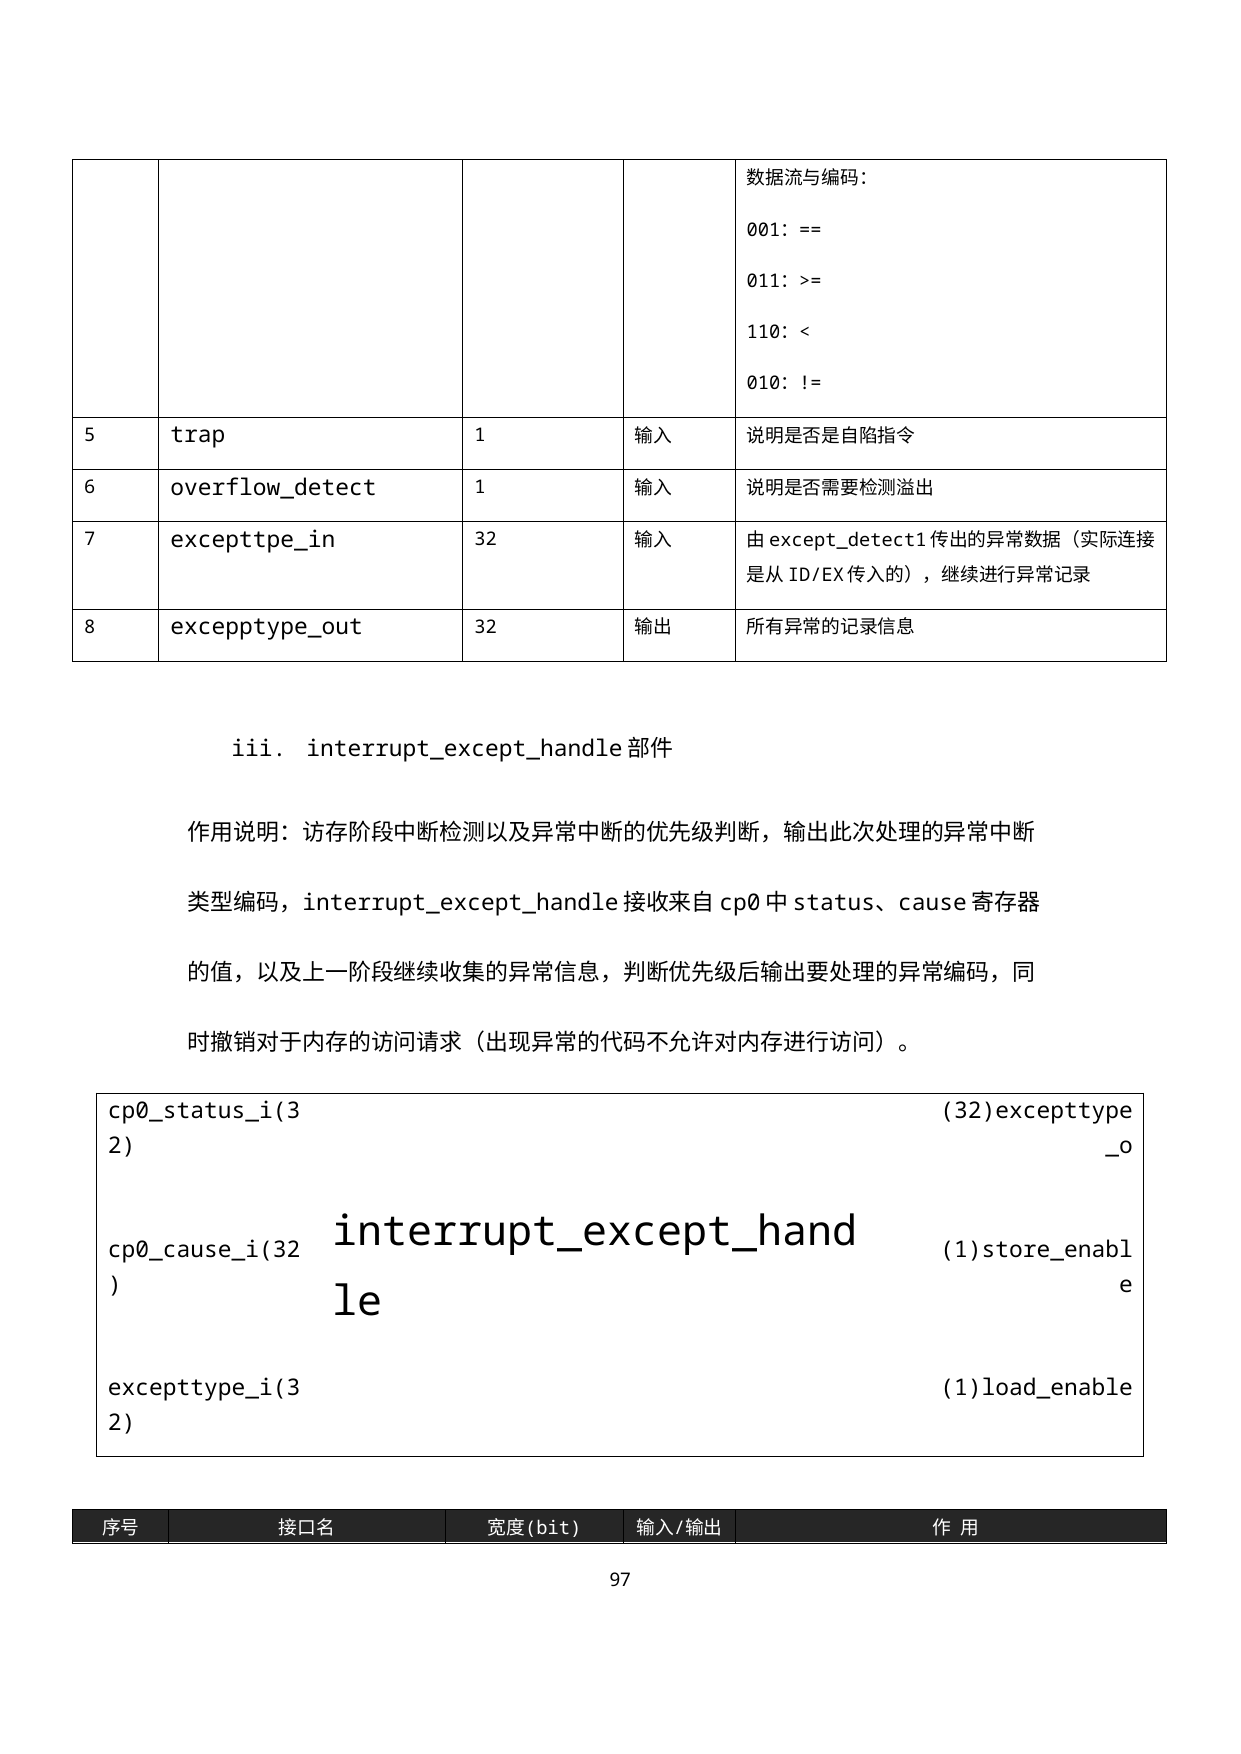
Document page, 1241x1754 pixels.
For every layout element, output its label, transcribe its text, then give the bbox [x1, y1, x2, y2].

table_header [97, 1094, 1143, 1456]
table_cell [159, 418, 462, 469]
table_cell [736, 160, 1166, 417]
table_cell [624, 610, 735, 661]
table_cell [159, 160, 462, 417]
text 作用说明：访存阶段中断检测以及异常中断的优先级判断，输出此次处理的异常中断类型编码，interrupt_except_handle接收来自cp0中status、cause寄存器的值，以及上一阶段继续收集的异常信息，判断优先级后输出要处理的异常编码，同时撤销对于内存的访问请求（出现异常的代码不允许对内存进行访问）。 [187, 798, 1053, 1073]
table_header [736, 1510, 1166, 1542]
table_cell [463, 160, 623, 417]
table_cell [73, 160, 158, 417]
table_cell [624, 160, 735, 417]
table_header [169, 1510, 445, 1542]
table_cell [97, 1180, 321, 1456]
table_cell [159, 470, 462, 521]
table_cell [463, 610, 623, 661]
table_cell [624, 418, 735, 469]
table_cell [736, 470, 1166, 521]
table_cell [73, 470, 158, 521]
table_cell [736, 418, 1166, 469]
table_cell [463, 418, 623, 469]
list interrupt_except_handle部件 [231, 713, 1053, 778]
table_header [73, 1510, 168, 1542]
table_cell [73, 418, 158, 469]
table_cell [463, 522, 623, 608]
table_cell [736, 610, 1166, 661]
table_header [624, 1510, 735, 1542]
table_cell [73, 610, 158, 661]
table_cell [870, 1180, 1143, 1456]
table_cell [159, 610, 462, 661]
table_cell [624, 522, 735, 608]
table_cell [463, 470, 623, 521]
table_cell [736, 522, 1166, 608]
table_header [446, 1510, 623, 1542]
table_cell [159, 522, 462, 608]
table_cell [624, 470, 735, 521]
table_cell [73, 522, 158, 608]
